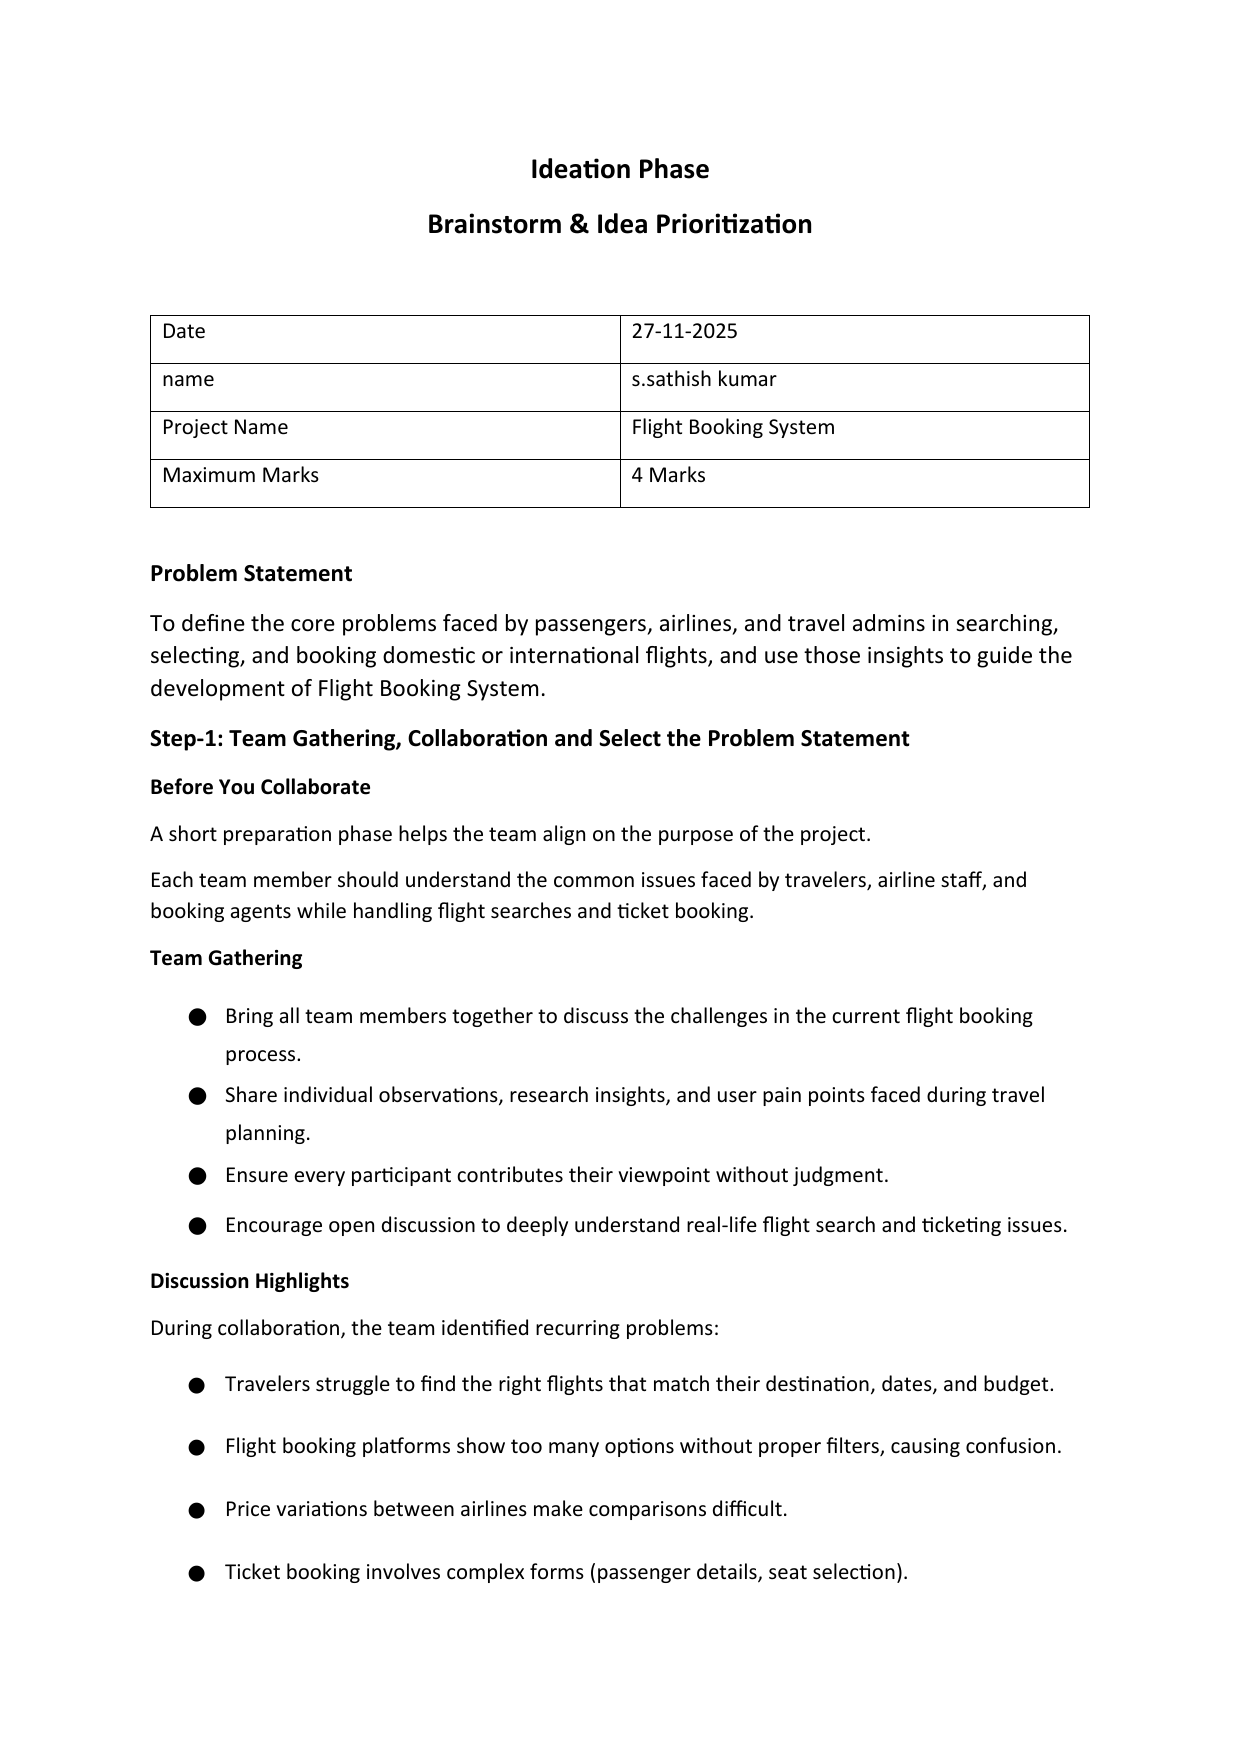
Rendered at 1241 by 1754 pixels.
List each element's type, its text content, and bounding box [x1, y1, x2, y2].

text Before You Collaborate [150, 772, 1090, 800]
text Each team member should understand the common issues faced by travelers, airline staff, and booking agents while handling flight searches and ticket booking. [150, 866, 1090, 924]
text Team Gathering [150, 943, 1090, 971]
text A short preparation phase helps the team align on the purpose of the project. [150, 819, 1090, 847]
text Problem Statement [150, 557, 1090, 588]
list Flight booking platforms show too many options without proper filters, causing confusion. [187, 1423, 1090, 1466]
text Step-1: Team Gathering, Collaboration and Select the Problem Statement [150, 722, 1090, 753]
list Travelers struggle to find the right flights that match their destination, dates, and budget. [187, 1360, 1090, 1403]
table_cell name [151, 364, 620, 411]
table_header Date [151, 316, 620, 363]
text Discussion Highlights [150, 1266, 1090, 1294]
text Brainstorm & Idea Prioritization [150, 205, 1090, 241]
text To define the core problems faced by passengers, airlines, and travel admins in searching, selecting, and booking domestic or international flights, and use those insights to guide the development of Flight Booking System. [150, 607, 1090, 703]
table_header 27-11-2025 [621, 316, 1089, 363]
list Price variations between airlines make comparisons difficult. [187, 1486, 1090, 1528]
table_cell s.sathish kumar [621, 364, 1089, 411]
list Ensure every participant contributes their viewpoint without judgment. [187, 1148, 1090, 1195]
list Encourage open discussion to deeply understand real-life flight search and ticketing issues. [187, 1199, 1090, 1246]
list Ticket booking involves complex forms (passenger details, seat selection). [187, 1548, 1090, 1591]
table_cell Maximum Marks [151, 460, 620, 507]
text During collaboration, the team identified recurring problems: [150, 1313, 1090, 1341]
text Ideation Phase [150, 150, 1090, 186]
table_cell Flight Booking System [621, 412, 1089, 459]
table_cell 4 Marks [621, 460, 1089, 507]
table_cell Project Name [151, 412, 620, 459]
list Share individual observations, research insights, and user pain points faced during travel planning. [187, 1069, 1090, 1146]
list Bring all team members together to discuss the challenges in the current flight booking process. [187, 989, 1090, 1067]
